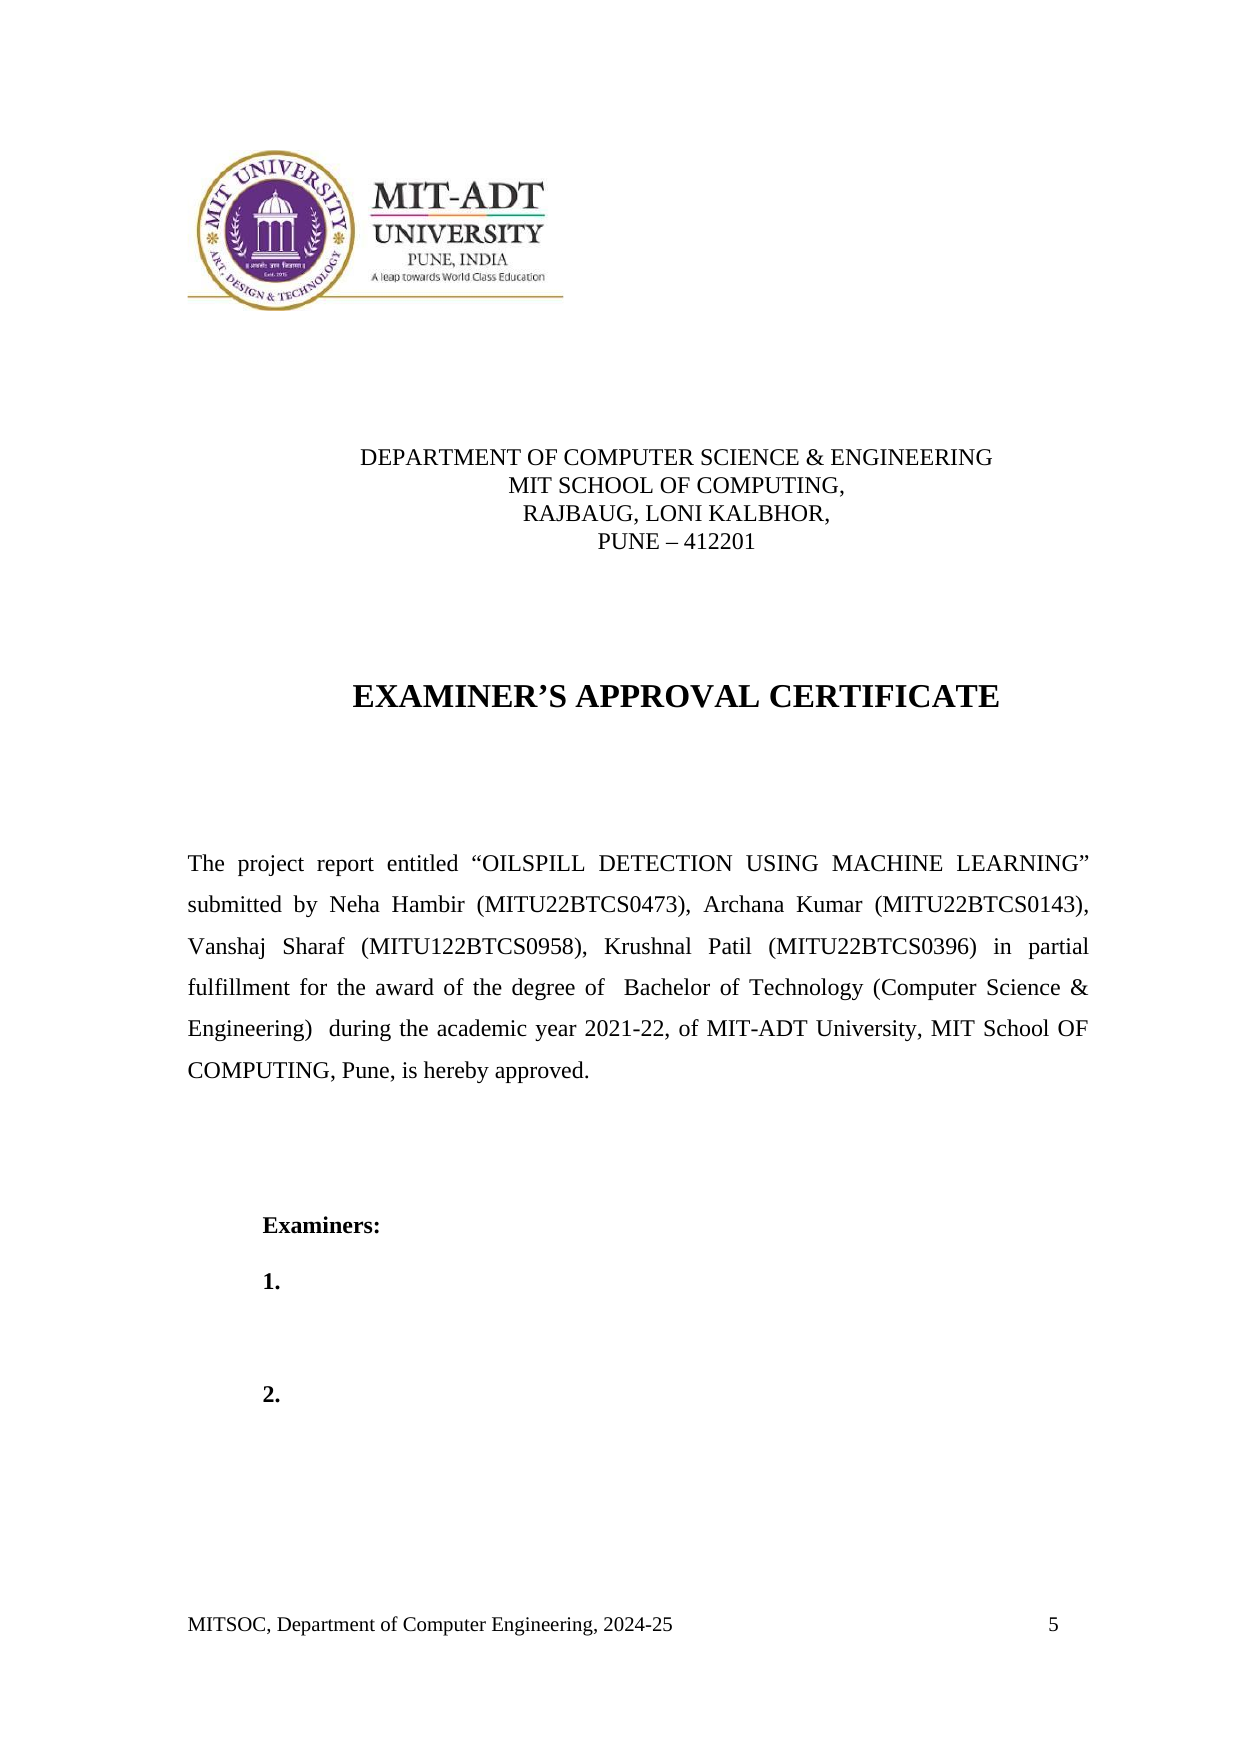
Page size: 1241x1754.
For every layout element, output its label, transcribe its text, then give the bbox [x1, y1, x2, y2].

text MIT SCHOOL OF COMPUTING, [187, 471, 1090, 498]
text EXAMINER’S APPROVAL CERTIFICATE [187, 676, 1090, 714]
text The project report entitled “OILSPILL DETECTION USING MACHINE LEARNING” submitted by Neha Hambir (MITU22BTCS0473), Archana Kumar (MITU22BTCS0143), Vanshaj Sharaf (MITU122BTCS0958), Krushnal Patil (MITU22BTCS0396) in partial fulfillment for the award of the degree of Bachelor of Technology (Computer Science & Engineering) during the academic year 2021-22, of MIT-ADT University, MIT School OF COMPUTING, Pune, is hereby approved. [187, 849, 1090, 1083]
text Examiners: [187, 1211, 1090, 1238]
text RAJBAUG, LONI KALBHOR, [187, 499, 1090, 527]
text 1. [187, 1267, 1090, 1295]
text PUNE – 412201 [187, 527, 1090, 555]
text 2. [187, 1380, 1090, 1408]
text DEPARTMENT OF COMPUTER SCIENCE & ENGINEERING [187, 442, 1090, 470]
picture [187, 150, 564, 311]
